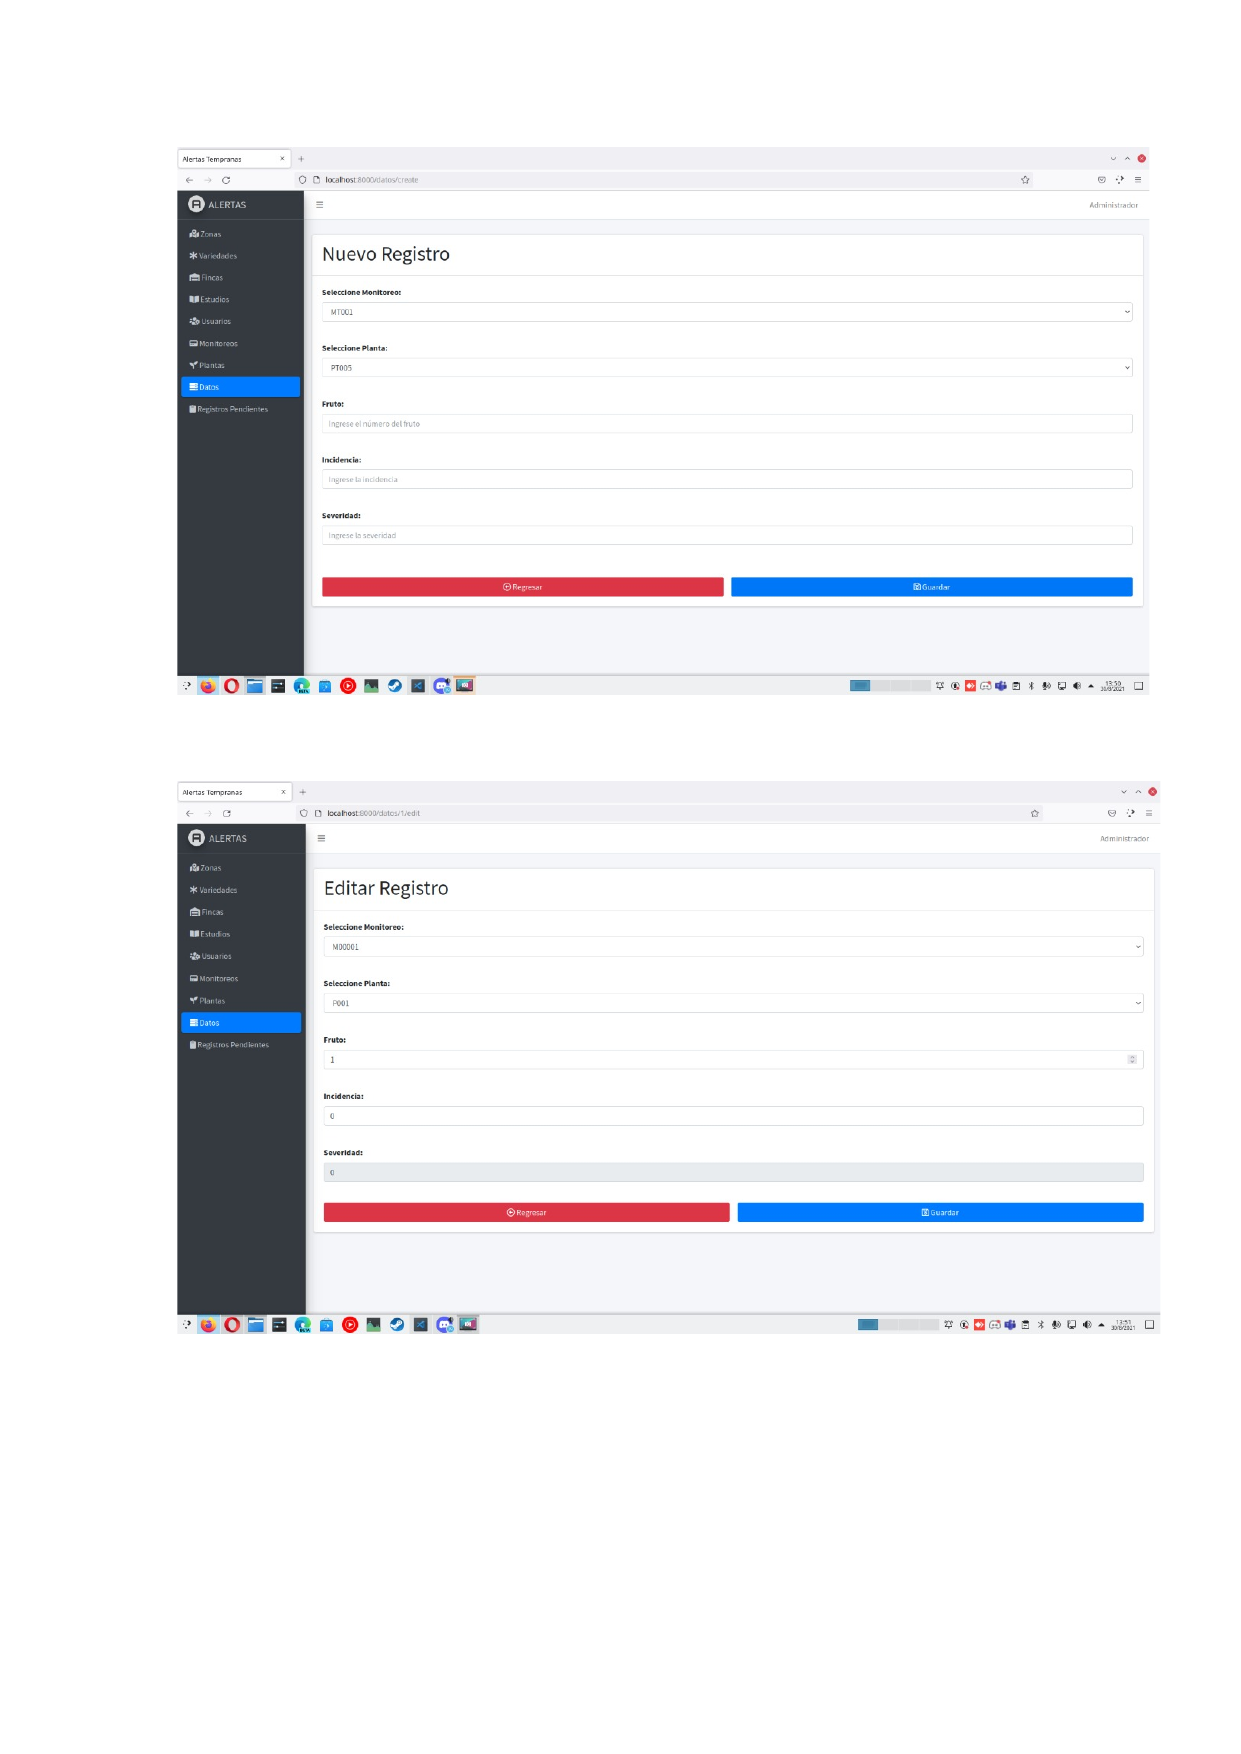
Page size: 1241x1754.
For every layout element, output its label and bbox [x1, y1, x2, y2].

picture [177, 147, 1150, 695]
picture [177, 781, 1161, 1334]
